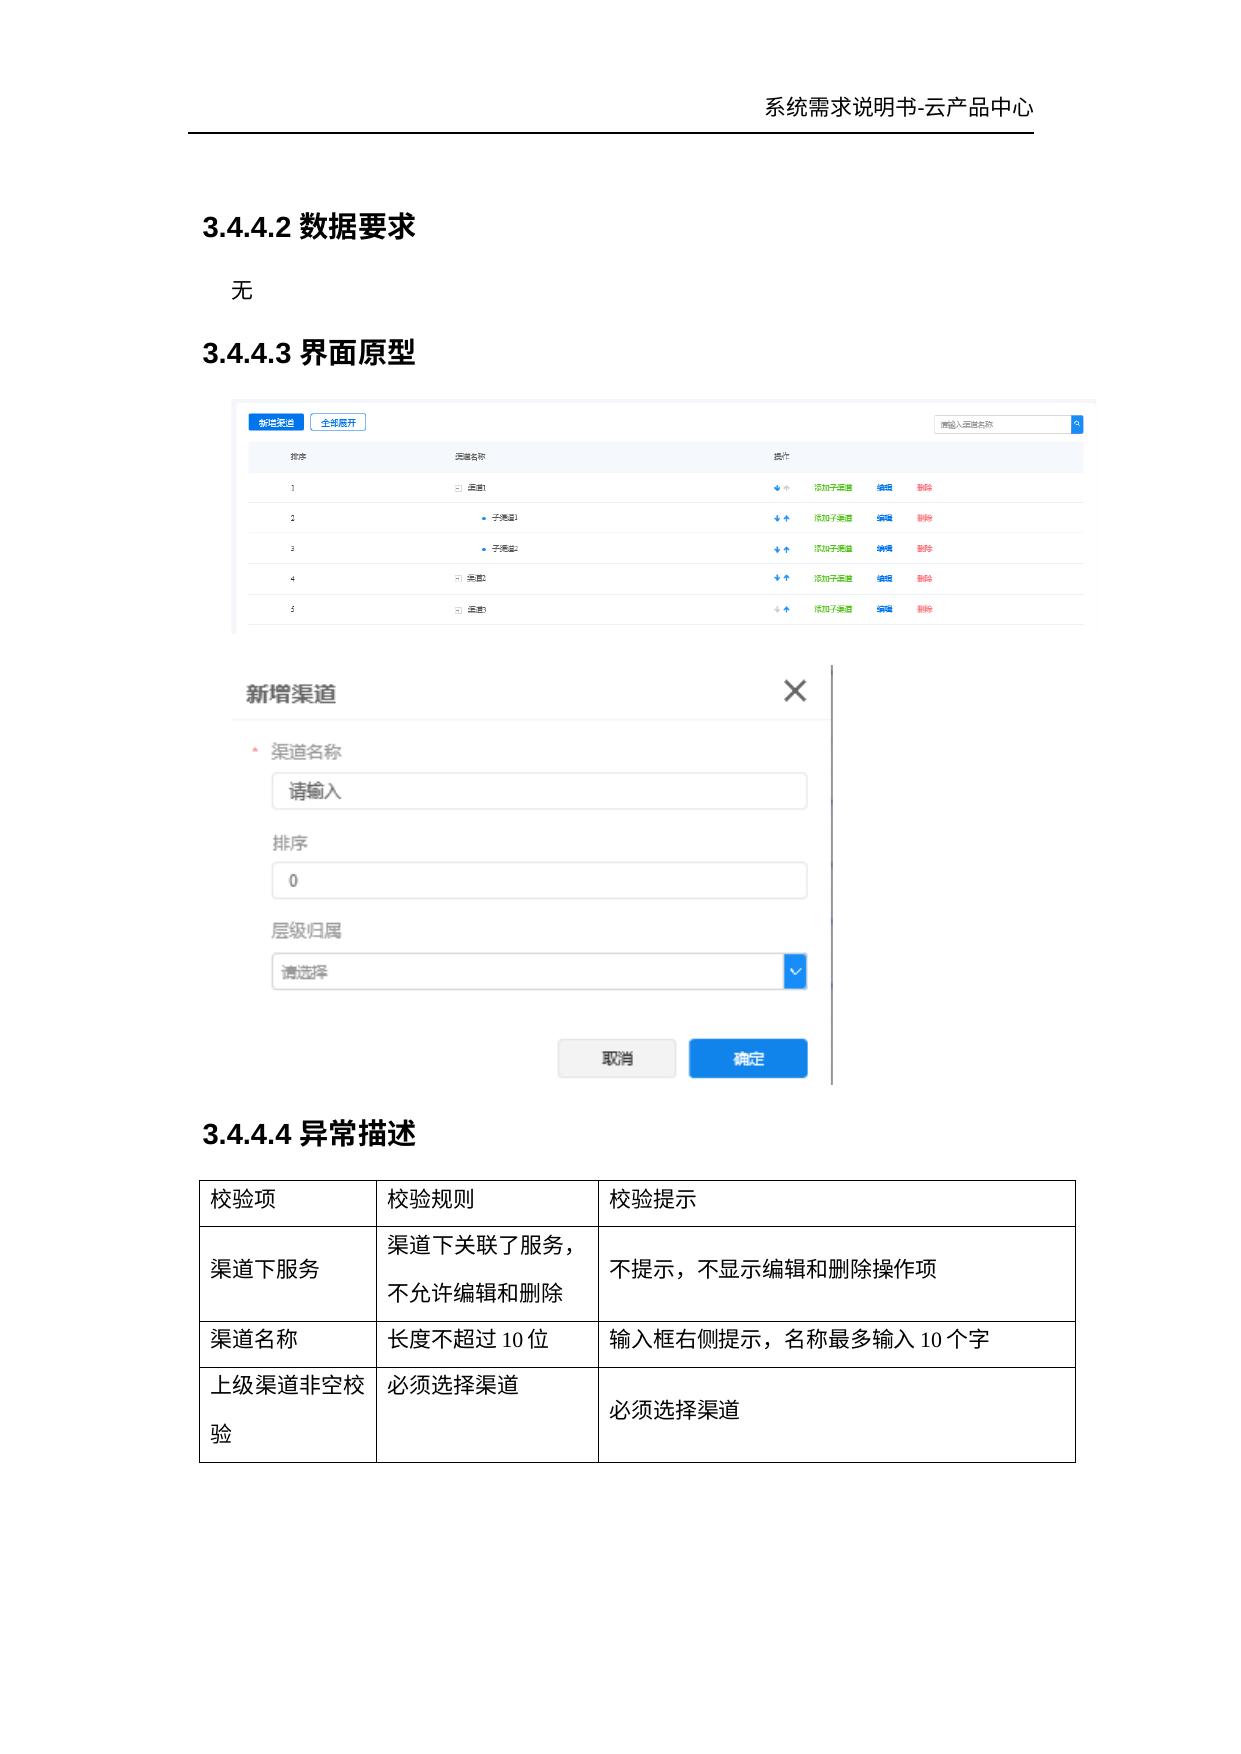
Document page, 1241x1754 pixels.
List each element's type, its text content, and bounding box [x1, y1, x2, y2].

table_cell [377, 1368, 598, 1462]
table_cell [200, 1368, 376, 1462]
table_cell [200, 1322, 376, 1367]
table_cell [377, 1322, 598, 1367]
picture [231, 665, 833, 1085]
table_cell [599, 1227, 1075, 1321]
subtitle 数据要求 [202, 192, 1053, 257]
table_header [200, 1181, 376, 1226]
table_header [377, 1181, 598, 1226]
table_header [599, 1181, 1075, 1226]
picture [231, 399, 1097, 634]
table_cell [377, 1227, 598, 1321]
subtitle 界面原型 [202, 318, 1053, 383]
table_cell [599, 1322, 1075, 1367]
subtitle 异常描述 [202, 1099, 1053, 1164]
text 无 [187, 273, 1053, 305]
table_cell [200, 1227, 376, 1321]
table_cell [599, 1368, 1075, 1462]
